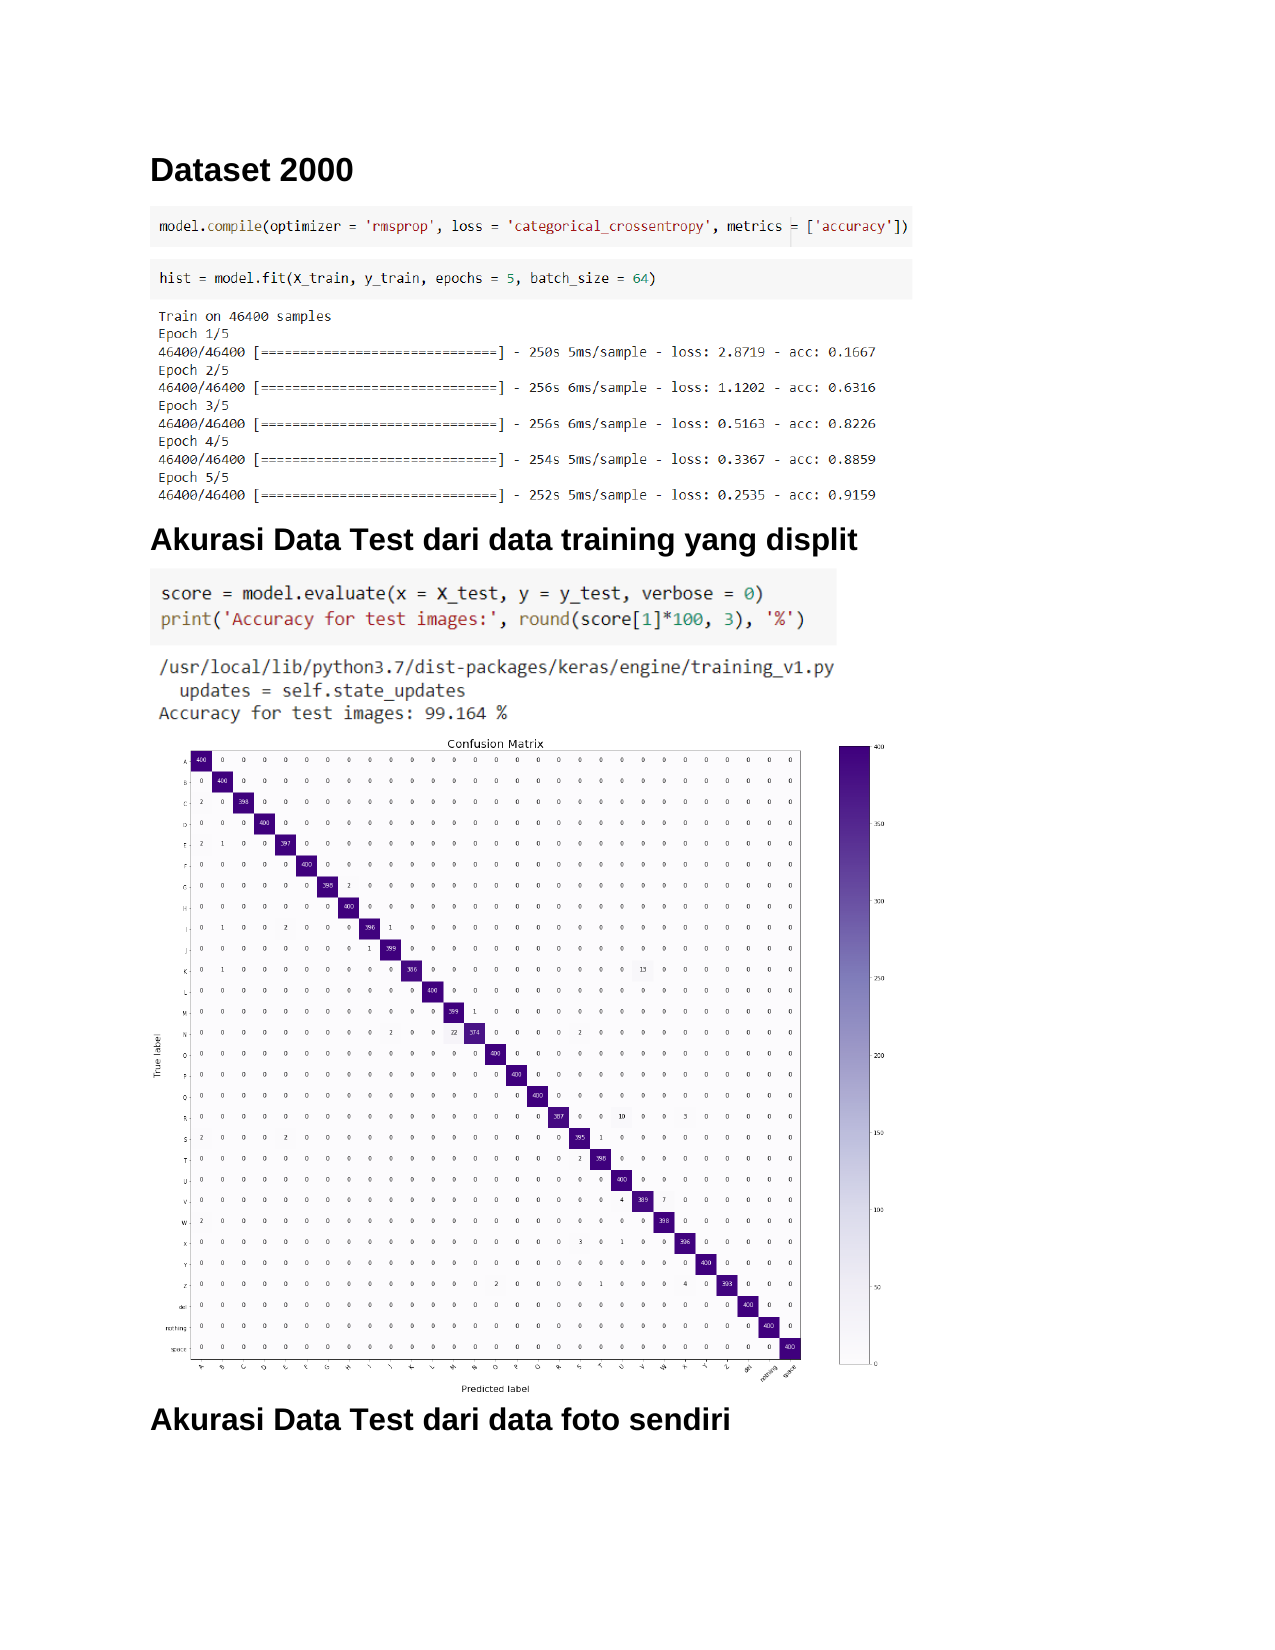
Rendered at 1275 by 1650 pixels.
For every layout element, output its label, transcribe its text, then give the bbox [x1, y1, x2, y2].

text Akurasi Data Test dari data foto sendiri [150, 1401, 1125, 1437]
picture [150, 201, 913, 518]
picture [150, 735, 888, 1397]
subtitle Dataset 2000 [150, 150, 1125, 188]
text Akurasi Data Test dari data training yang displit [150, 521, 1125, 557]
picture [150, 562, 837, 732]
